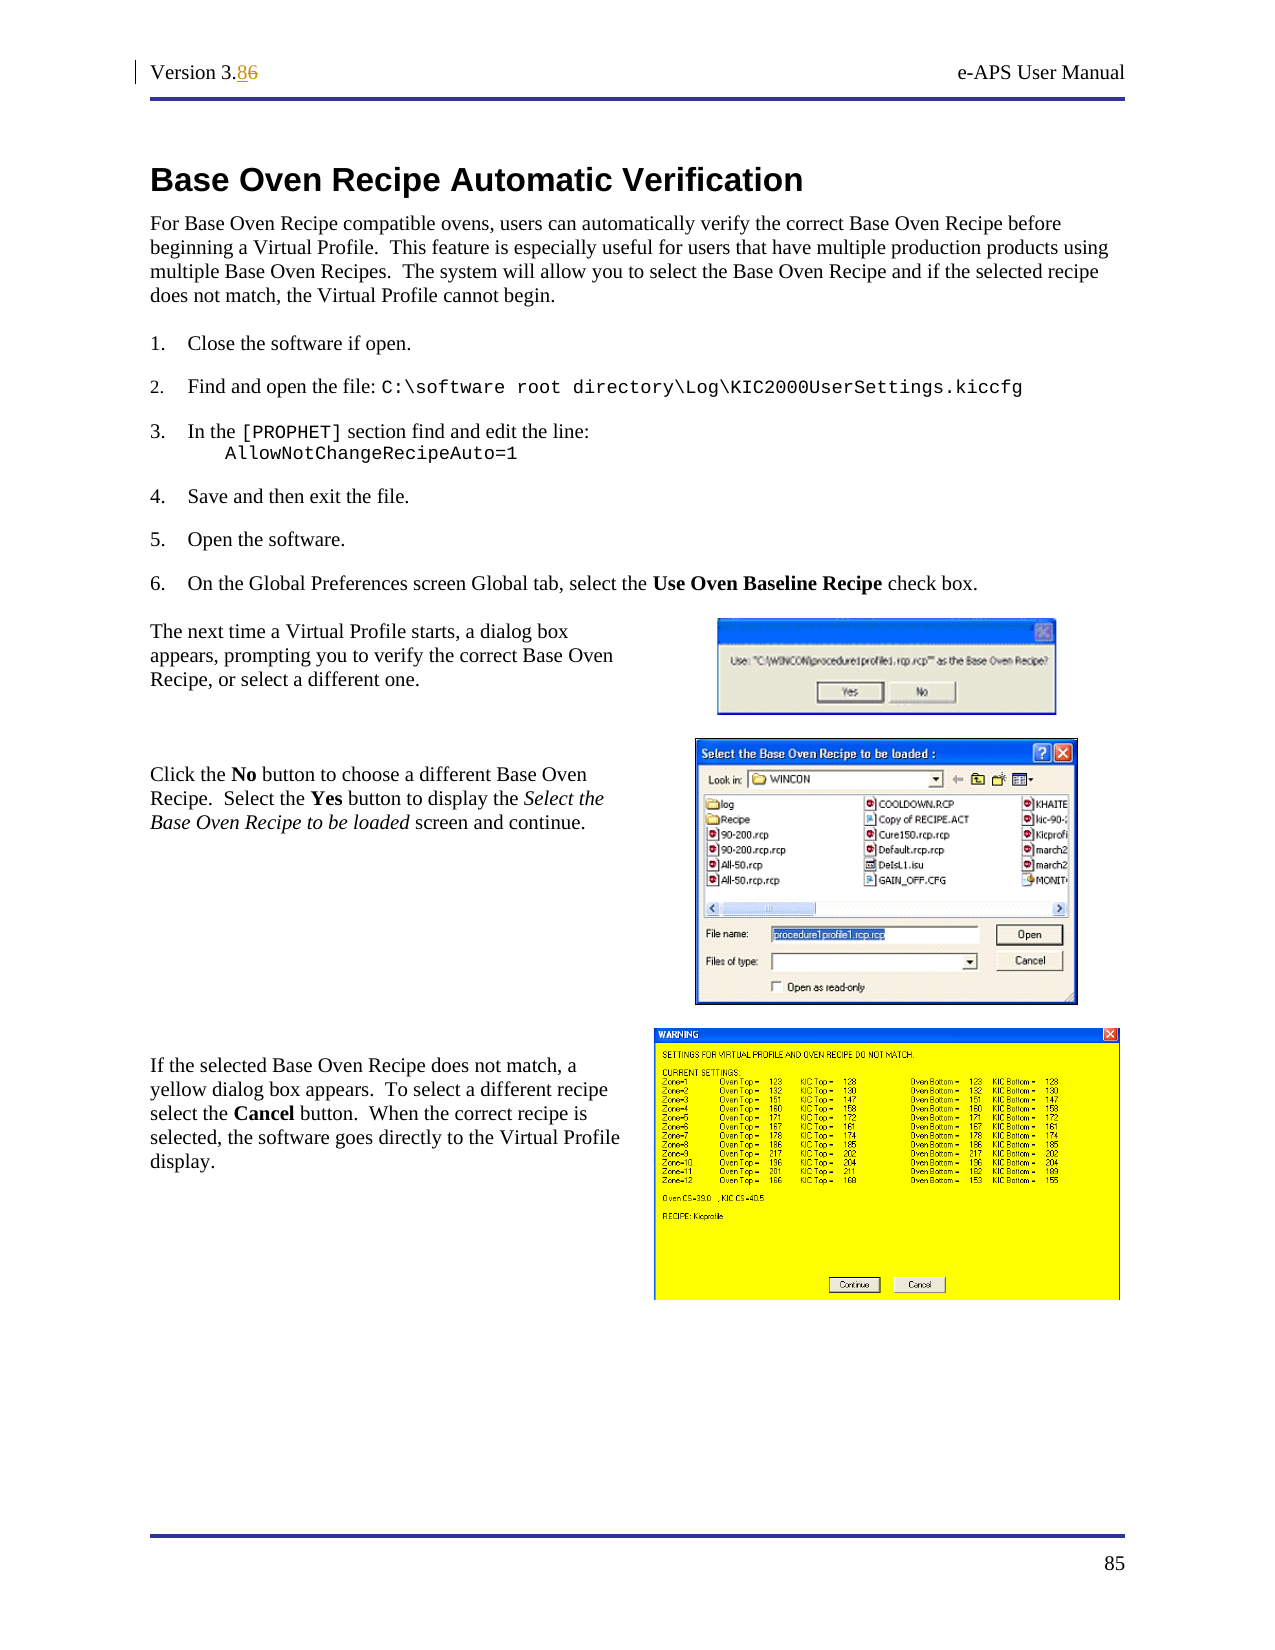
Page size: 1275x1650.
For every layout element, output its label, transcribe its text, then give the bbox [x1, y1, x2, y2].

list Close the software if open. [150, 331, 1125, 355]
table_header [638, 619, 1136, 738]
picture [696, 739, 1077, 1004]
list On the Global Preferences screen Global tab, select the Use Oven Baseline Recipe check box. [150, 570, 1125, 594]
picture [653, 1028, 1120, 1300]
list In the [PROPHET] section find and edit the line: [150, 419, 1125, 444]
text AllowNotChangeRecipeAuto=1 [225, 444, 1125, 465]
table_cell If the selected Base Oven Recipe does not match, a yellow dialog box appears. To select a different recipe select the Cancel button. When the correct recipe is selected, the software goes directly to the Virtual Profile display. [139, 1029, 637, 1323]
table_cell Click the No button to choose a different Base Oven Recipe. Select the Yes button to display the Select the Base Oven Recipe to be loaded screen and continue. [139, 738, 637, 1029]
picture [717, 618, 1057, 715]
list Find and open the file: C:\software root directory\Log\KIC2000UserSettings.kiccfg [150, 374, 1125, 399]
table_cell [638, 1029, 1136, 1323]
table_header The next time a Virtual Profile starts, a dialog box appears, prompting you to verify the correct Base Oven Recipe, or select a different one. [139, 619, 637, 738]
list Save and then exit the file. [150, 484, 1125, 508]
subtitle Base Oven Recipe Automatic Verification [150, 160, 1125, 198]
table_cell [638, 738, 1136, 1029]
list Open the software. [150, 527, 1125, 551]
text For Base Oven Recipe compatible ovens, users can automatically verify the correct Base Oven Recipe before beginning a Virtual Profile. This feature is especially useful for users that have multiple production products using multiple Base Oven Recipes. The system will allow you to select the Base Oven Recipe and if the selected recipe does not match, the Virtual Profile cannot begin. [150, 211, 1125, 307]
